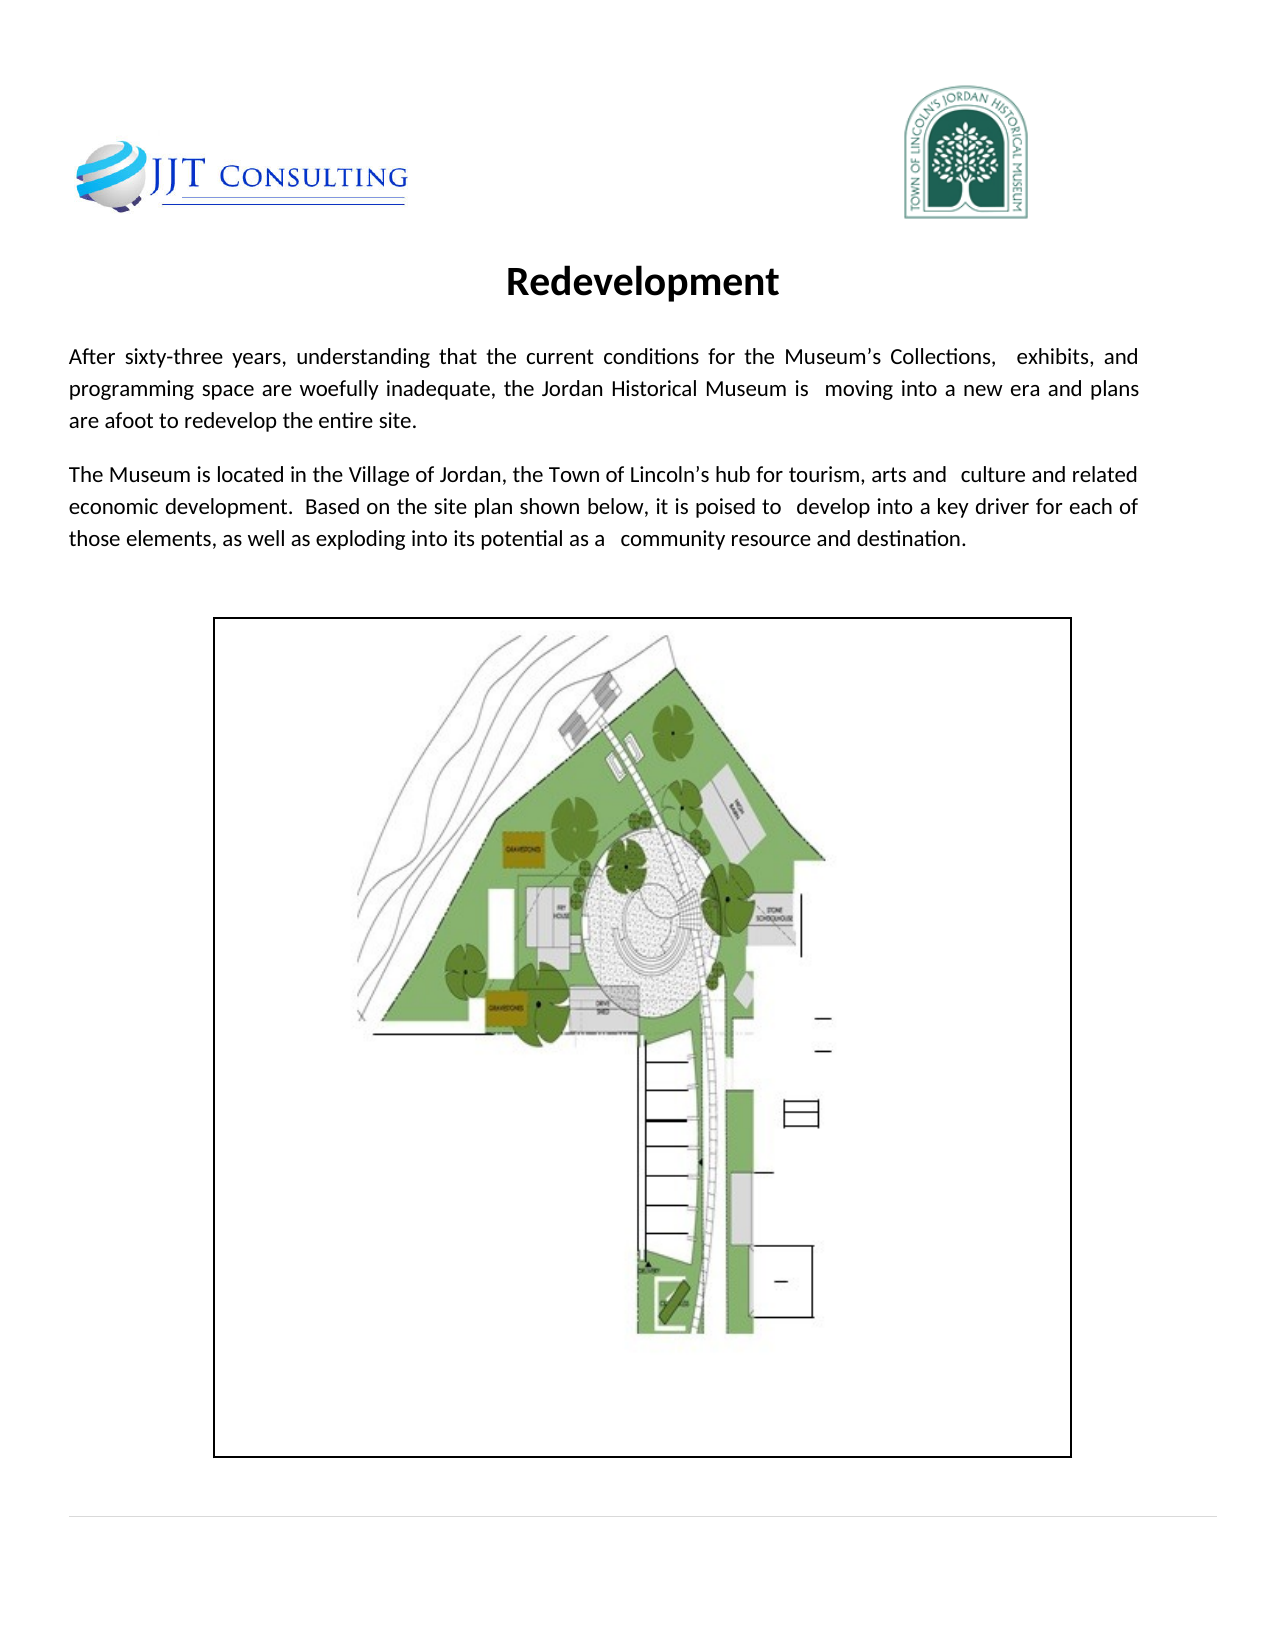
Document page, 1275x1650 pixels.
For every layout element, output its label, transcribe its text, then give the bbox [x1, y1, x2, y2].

text Redevelopment [69, 255, 1217, 306]
text The Museum is located in the Village of Jordan, the Town of Lincoln’s hub for tourism, arts and culture and related economic development. Based on the site plan shown below, it is poised to develop into a key driver for each of those elements, as well as exploding into its potential as a community resource and destination. [69, 460, 1139, 552]
text After sixty-three years, understanding that the current conditions for the Museum’s Collections, exhibits, and programming space are woefully inadequate, the Jordan Historical Museum is moving into a new era and plans are afoot to redevelop the entire site. [69, 342, 1139, 435]
picture [68, 130, 422, 228]
picture [215, 619, 1070, 1456]
